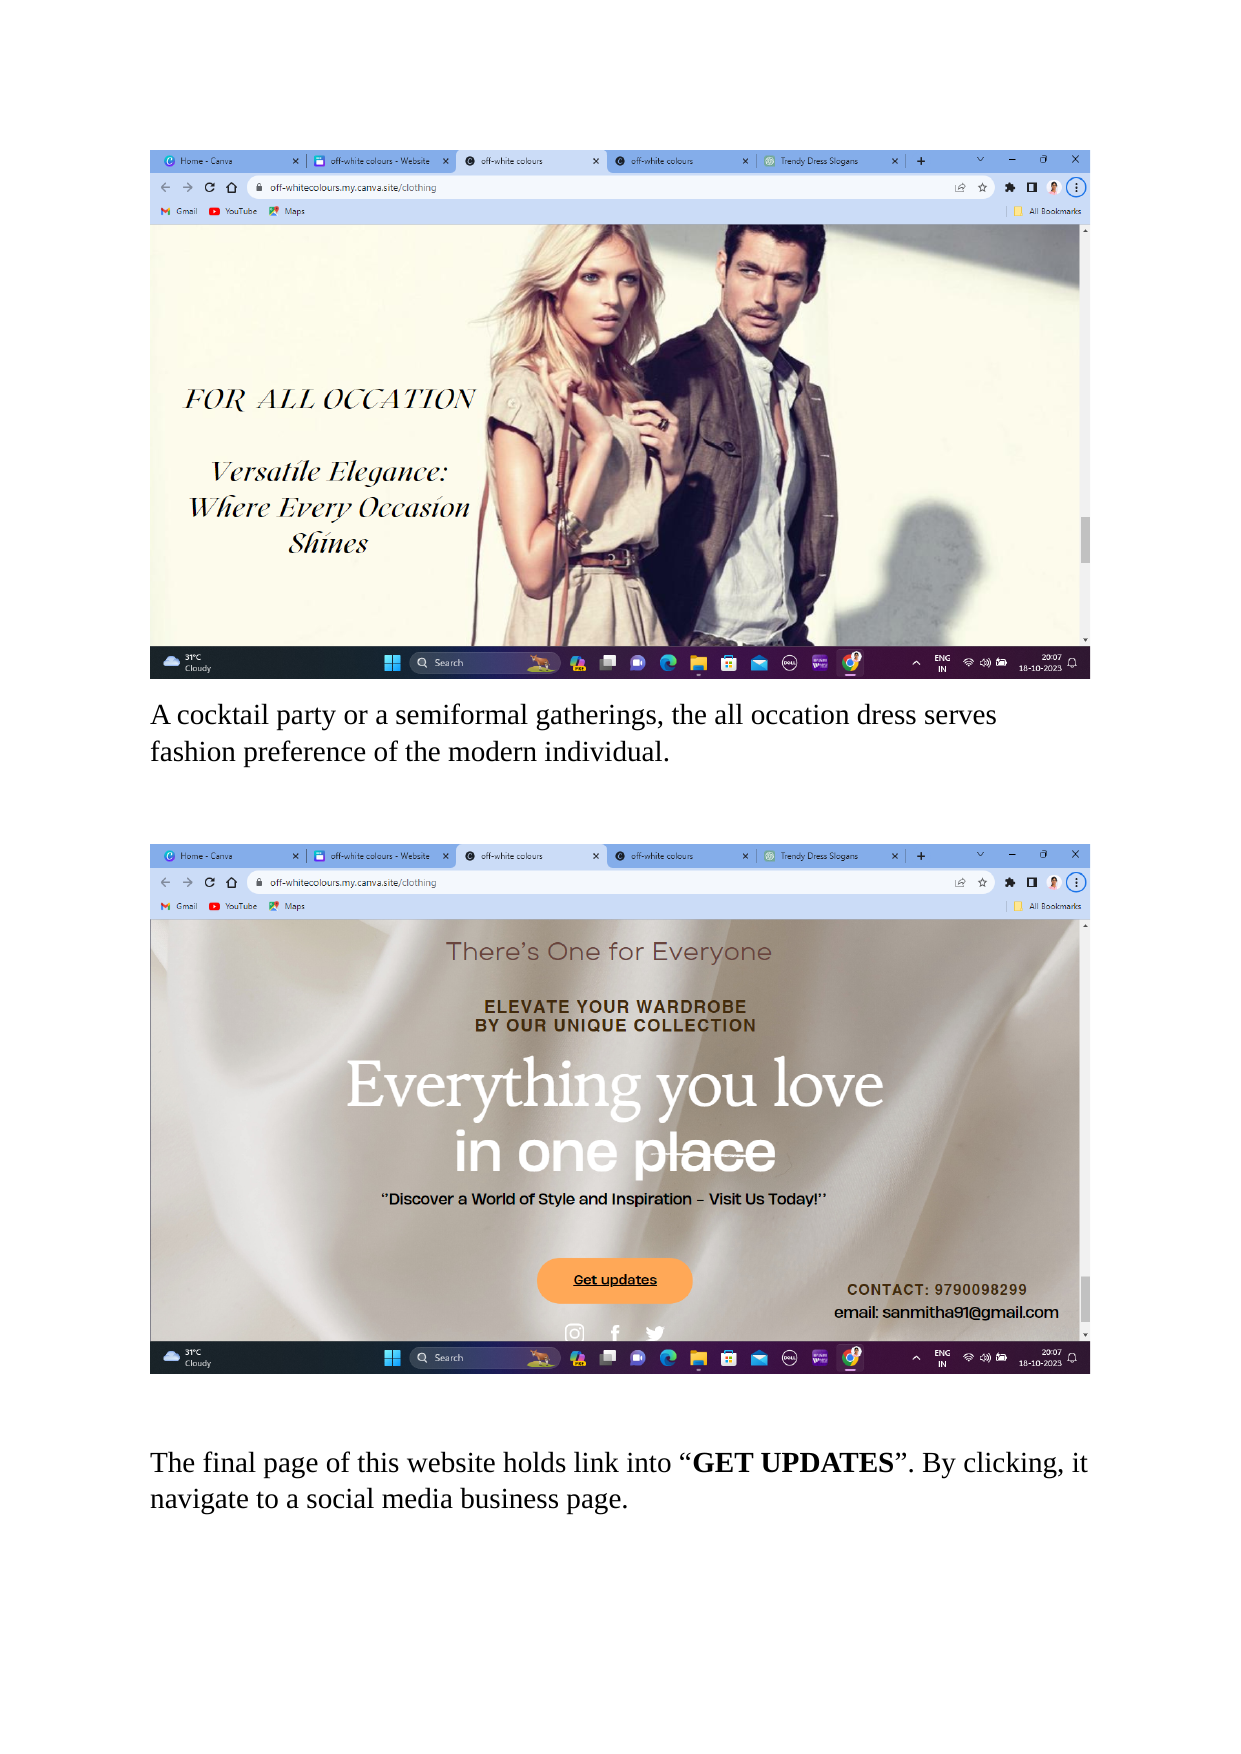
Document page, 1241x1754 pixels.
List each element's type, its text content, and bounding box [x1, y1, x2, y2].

picture [150, 844, 1091, 1374]
text The final page of this website holds link into “GET UPDATES”. By clicking, it navigate to a social media business page. [150, 1445, 1090, 1514]
picture [150, 150, 1091, 679]
text A cocktail party or a semiformal gatherings, the all occation dress serves fashion preference of the modern individual. [150, 697, 1090, 767]
